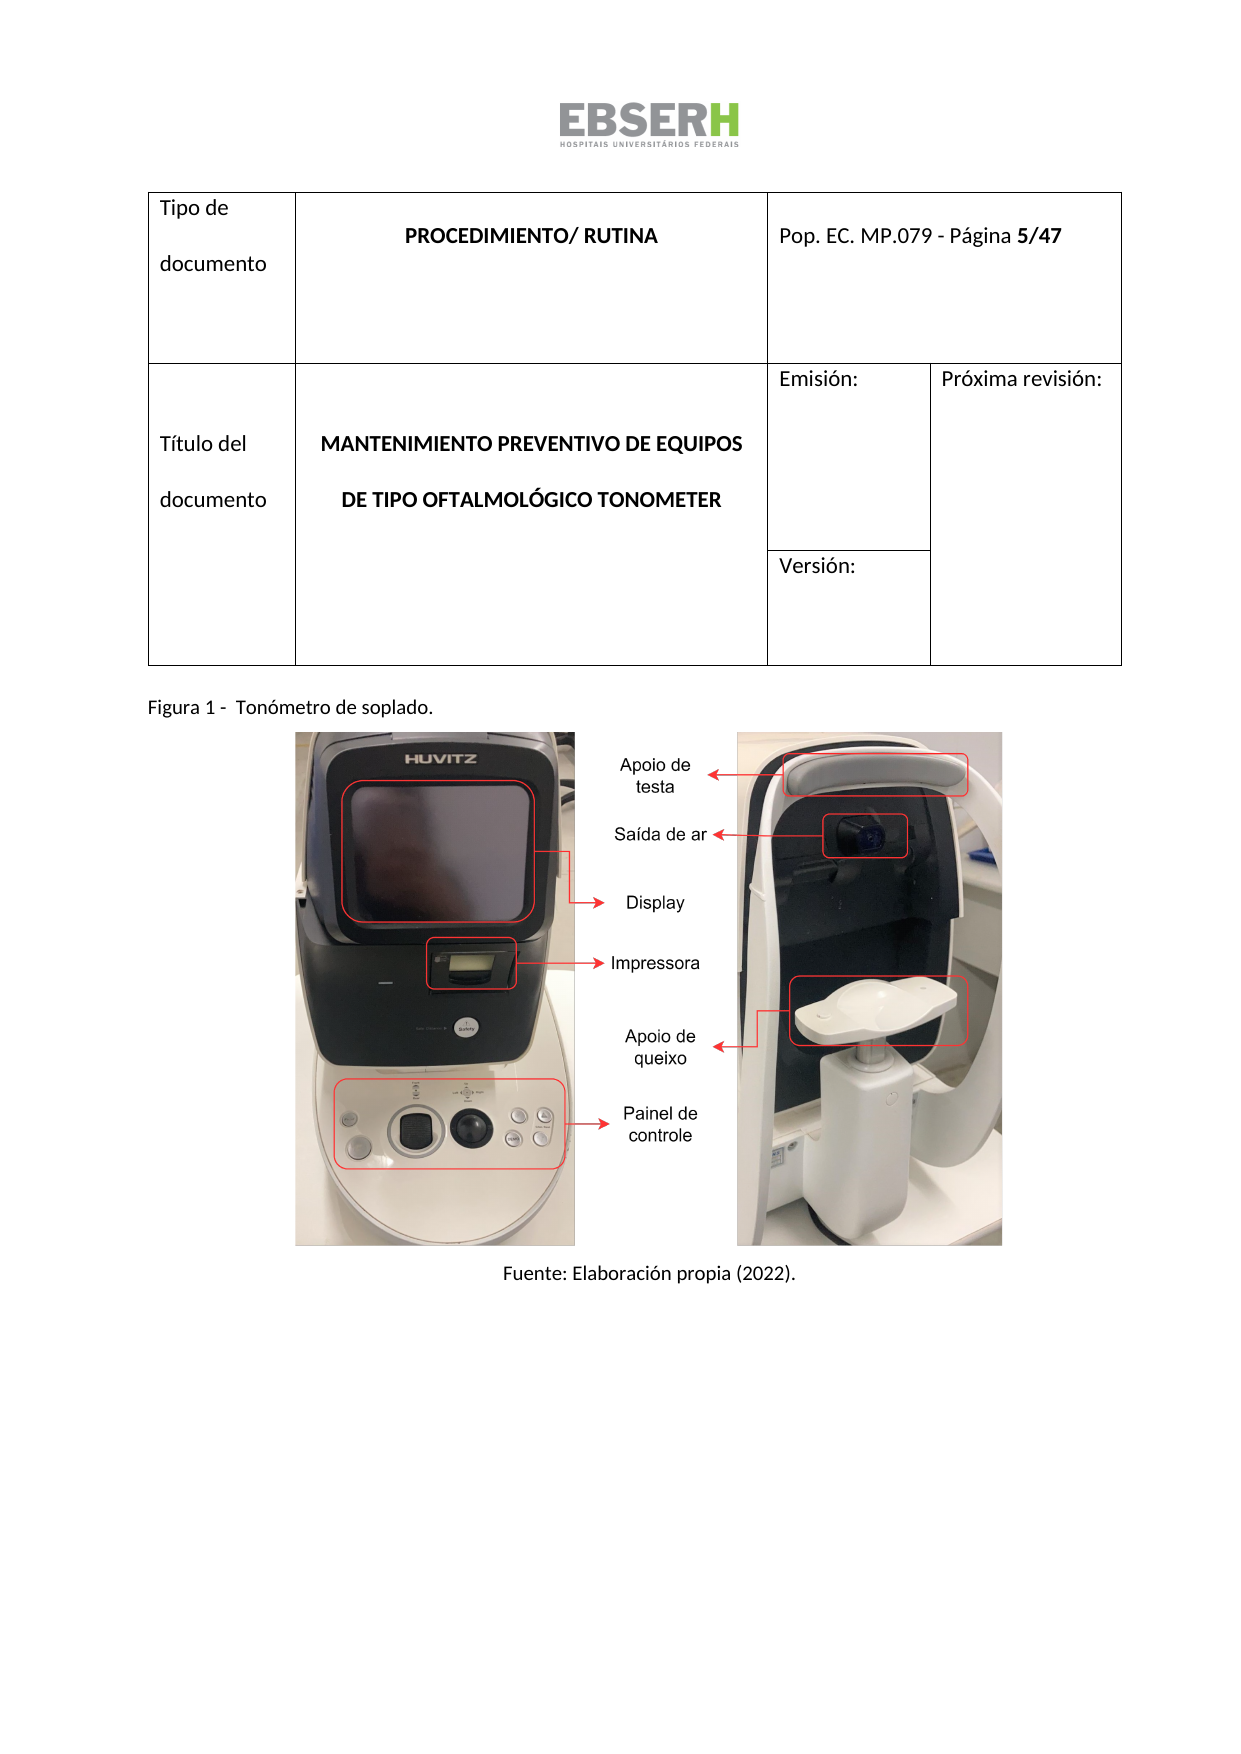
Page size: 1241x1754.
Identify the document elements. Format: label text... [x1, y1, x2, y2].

text Fuente: Elaboración propia (2022). [148, 1260, 1152, 1285]
picture [558, 101, 741, 147]
picture [295, 732, 1004, 1248]
text Figura 1 - Tonómetro de soplado. [148, 694, 1152, 719]
